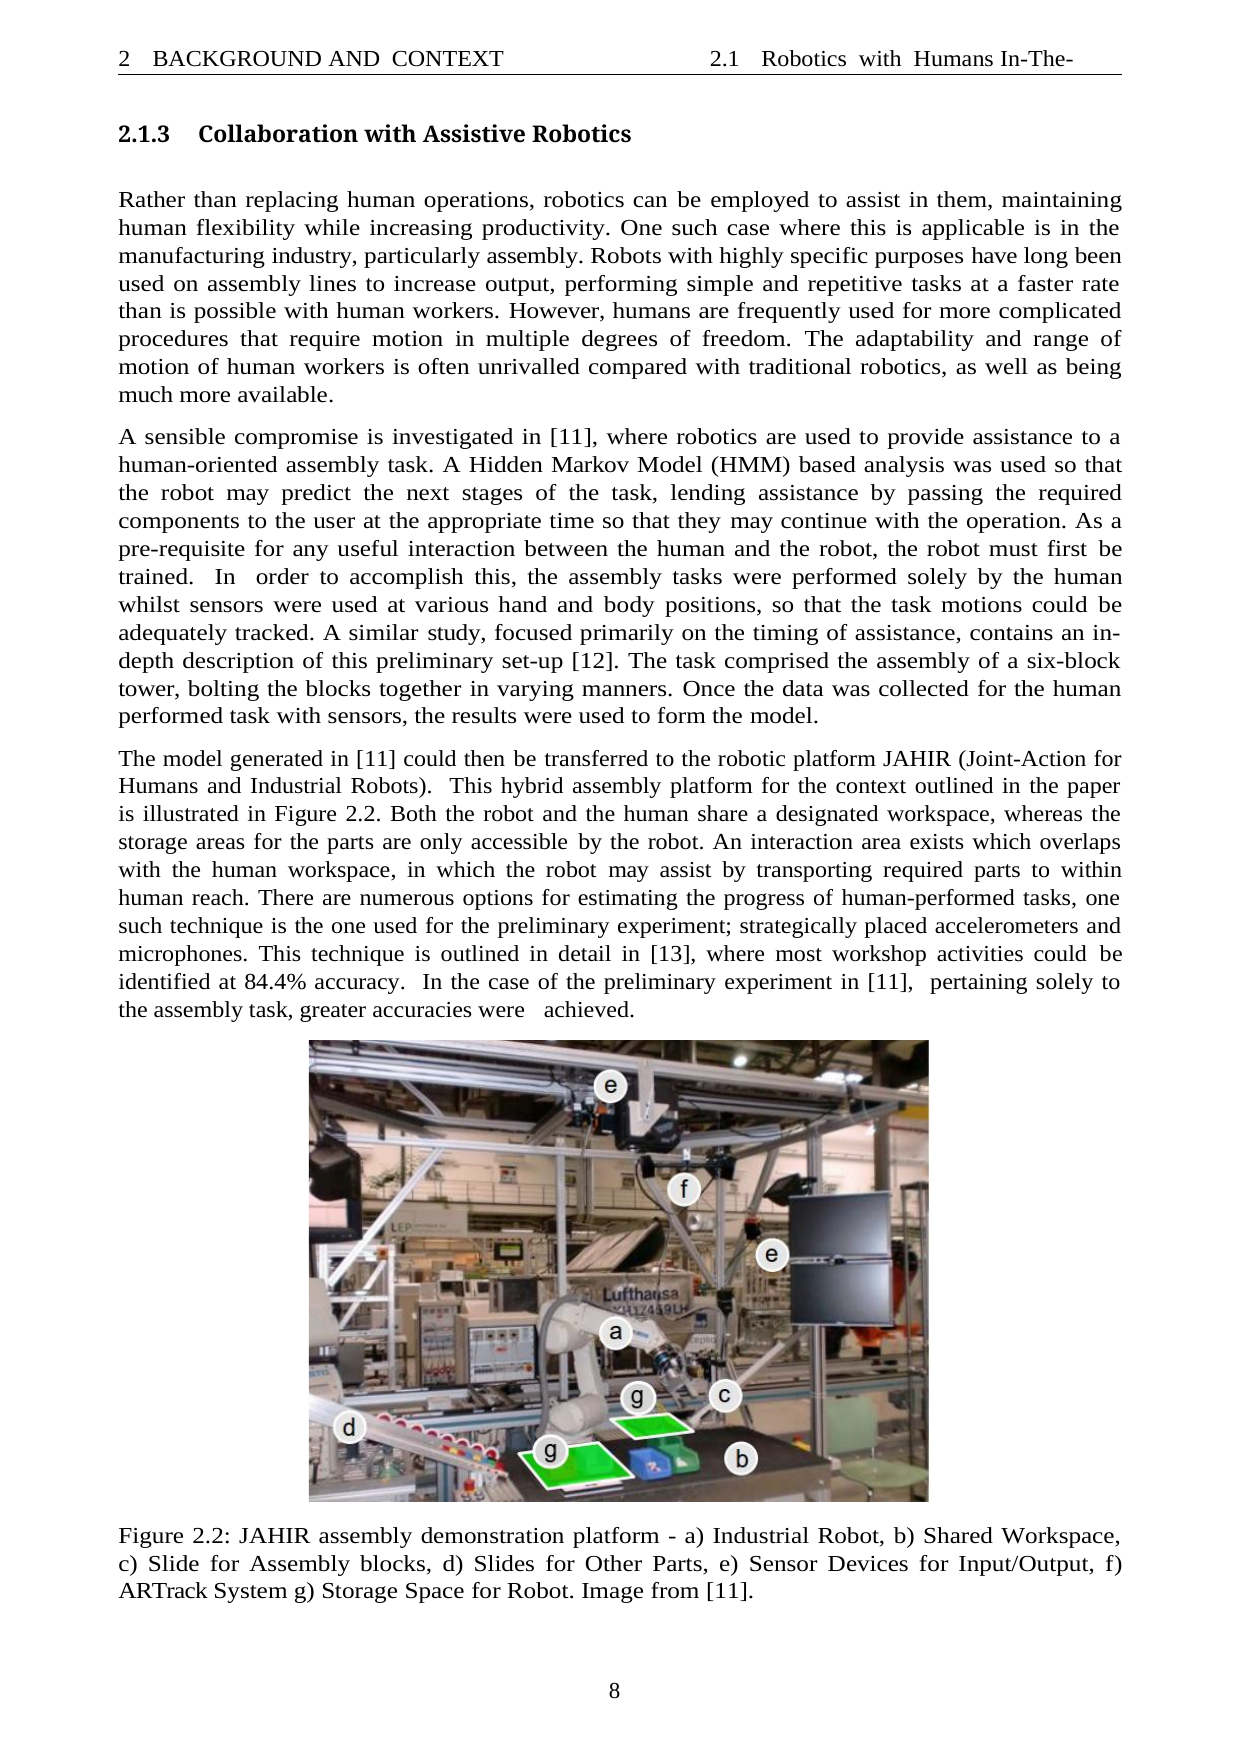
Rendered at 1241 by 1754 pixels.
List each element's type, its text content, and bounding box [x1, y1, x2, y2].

text The model generated in [11] could then be transferred to the robotic platform JAHIR (Joint-Action for Humans and Industrial Robots). This hybrid assembly platform for the context outlined in the paper is illustrated in Figure 2.2. Both the robot and the human share a designated workspace, whereas the storage areas for the parts are only accessible by the robot. An interaction area exists which overlaps with the human workspace, in which the robot may assist by transporting required parts to within human reach. There are numerous options for estimating the progress of human-performed tasks, one such technique is the one used for the preliminary experiment; strategically placed accelerometers and microphones. This technique is outlined in detail in [13], where most workshop activities could be identified at 84.4% accuracy. In the case of the preliminary experiment in [11], pertaining solely to the assembly task, greater accuracies were achieved. [118, 745, 1122, 1022]
list Collaboration with Assistive Robotics [118, 118, 1134, 149]
text A sensible compromise is investigated in [11], where robotics are used to provide assistance to a human-oriented assembly task. A Hidden Markov Model (HMM) based analysis was used so that the robot may predict the next stages of the task, lending assistance by passing the required components to the user at the appropriate time so that they may continue with the operation. As a pre-requisite for any useful interaction between the human and the robot, the robot must first be trained. In order to accomplish this, the assembly tasks were performed solely by the human whilst sensors were used at various hand and body positions, so that the task motions could be adequately tracked. A similar study, focused primarily on the timing of assistance, contains an in-depth description of this preliminary set-up [12]. The task comprised the assembly of a six-block tower, bolting the blocks together in varying manners. Once the data was collected for the human performed task with sensors, the results were used to form the model. [118, 423, 1122, 729]
picture [308, 1040, 931, 1502]
text Rather than replacing human operations, robotics can be employed to assist in them, maintaining human flexibility while increasing productivity. One such case where this is applicable is in the manufacturing industry, particularly assembly. Robots with highly specific purposes have long been used on assembly lines to increase output, performing simple and repetitive tasks at a faster rate than is possible with human workers. However, humans are frequently used for more complicated procedures that require motion in multiple degrees of freedom. The adaptability and range of motion of human workers is often unrivalled compared with traditional robotics, as well as being much more available. [118, 186, 1122, 408]
